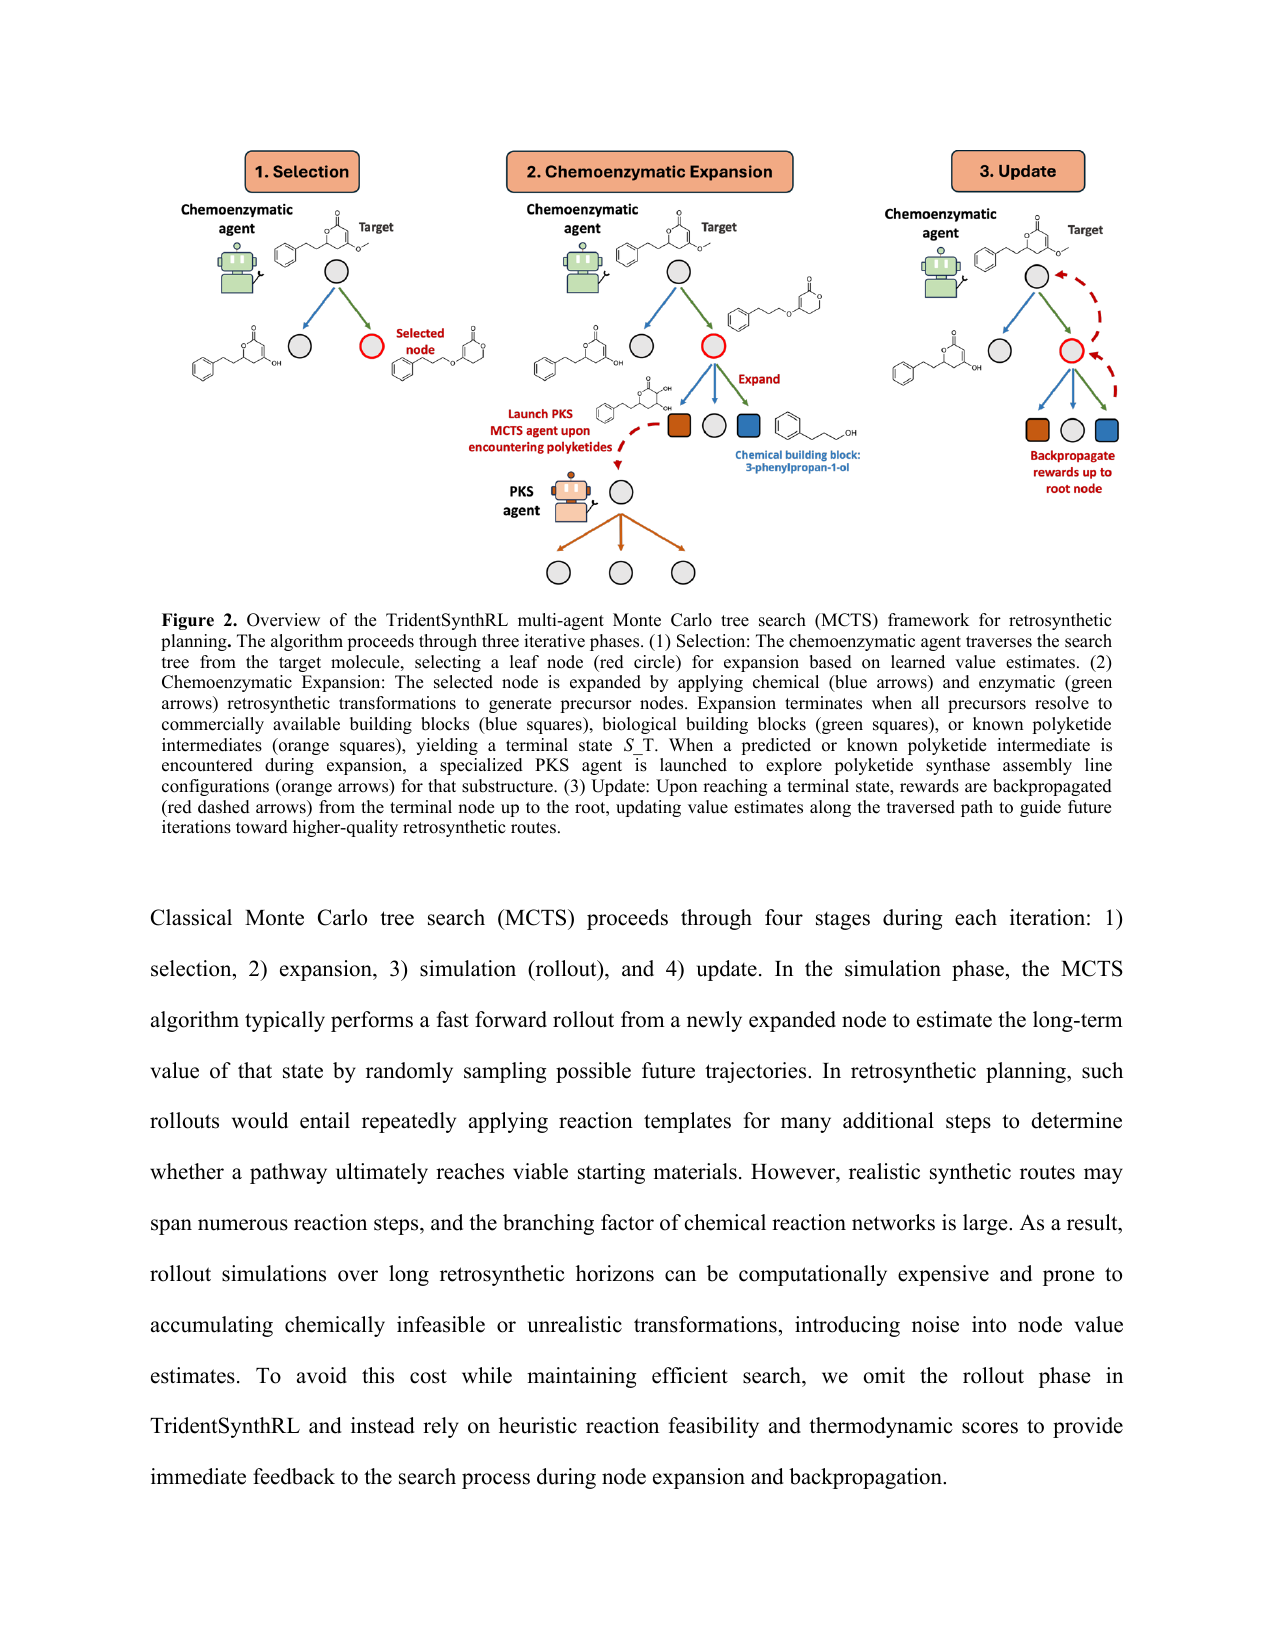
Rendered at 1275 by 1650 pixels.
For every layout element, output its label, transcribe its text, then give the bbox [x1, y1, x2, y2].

text Classical Monte Carlo tree search (MCTS) proceeds through four stages during each iteration: 1) selection, 2) expansion, 3) simulation (rollout), and 4) update. In the simulation phase, the MCTS algorithm typically performs a fast forward rollout from a newly expanded node to estimate the long-term value of that state by randomly sampling possible future trajectories. In retrosynthetic planning, such rollouts would entail repeatedly applying reaction templates for many additional steps to determine whether a pathway ultimately reaches viable starting materials. However, realistic synthetic routes may span numerous reaction steps, and the branching factor of chemical reaction networks is large. As a result, rollout simulations over long retrosynthetic horizons can be computationally expensive and prone to accumulating chemically infeasible or unrealistic transformations, introducing noise into node value estimates. To avoid this cost while maintaining efficient search, we omit the rollout phase in TridentSynthRL and instead rely on heuristic reaction feasibility and thermodynamic scores to provide immediate feedback to the search process during node expansion and backpropagation. [150, 905, 1125, 1490]
table_cell Figure 2. Overview of the TridentSynthRL multi-agent Monte Carlo tree search (MCTS) framework for retrosynthetic planning. The algorithm proceeds through three iterative phases. (1) Selection: The chemoenzymatic agent traverses the search tree from the target molecule, selecting a leaf node (red circle) for expansion based on learned value estimates. (2) Chemoenzymatic Expansion: The selected node is expanded by applying chemical (blue arrows) and enzymatic (green arrows) retrosynthetic transformations to generate precursor nodes. Expansion terminates when all precursors resolve to commercially available building blocks (blue squares), biological building blocks (green squares), or known polyketide intermediates (orange squares), yielding a terminal state S_T. When a predicted or known polyketide intermediate is encountered during expansion, a specialized PKS agent is launched to explore polyketide synthase assembly line configurations (orange arrows) for that substructure. (3) Update: Upon reaching a terminal state, rewards are backpropagated (red dashed arrows) from the terminal node up to the root, updating value estimates along the traversed path to guide future iterations toward higher-quality retrosynthetic routes. [150, 610, 1125, 851]
table_header [150, 150, 1125, 610]
picture [161, 150, 1124, 585]
